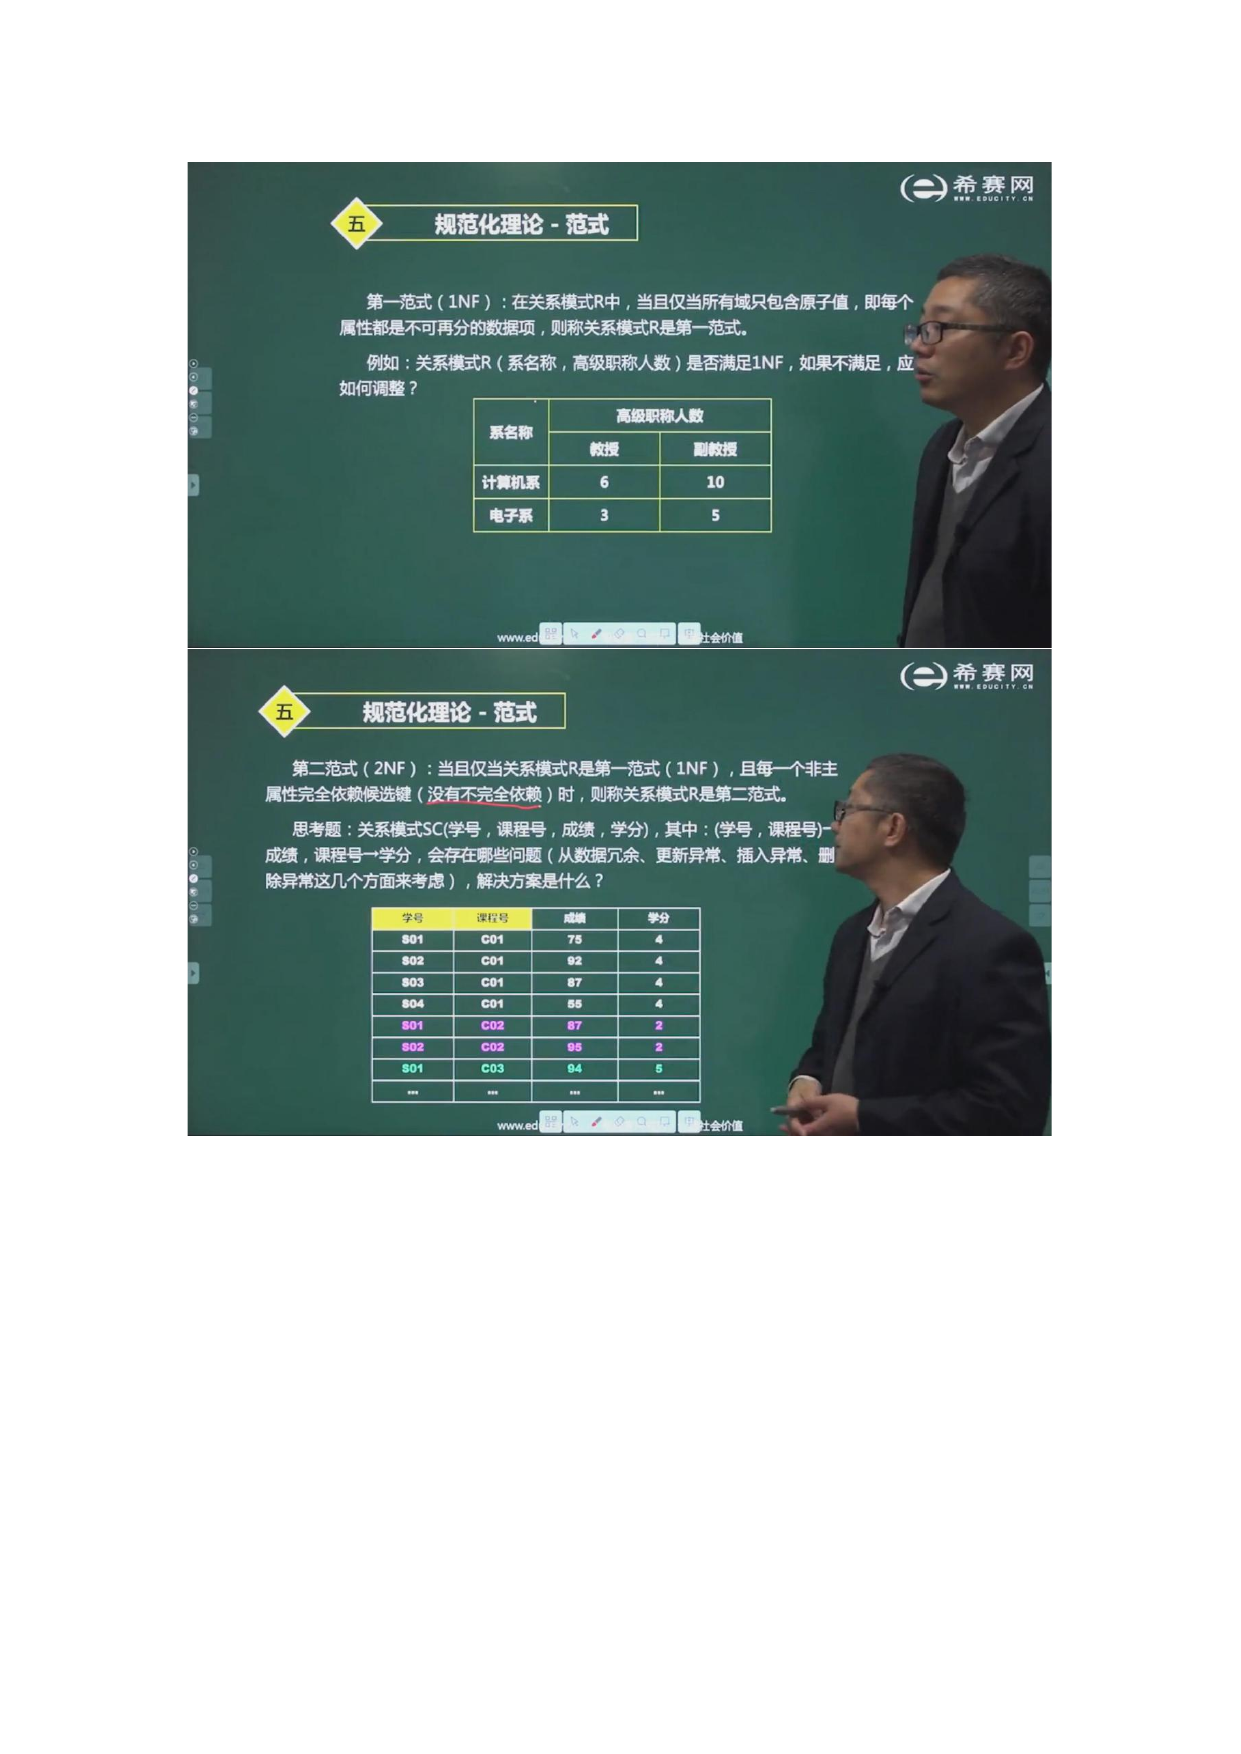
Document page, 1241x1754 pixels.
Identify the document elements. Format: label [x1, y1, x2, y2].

picture [187, 649, 1052, 1136]
picture [187, 162, 1052, 648]
